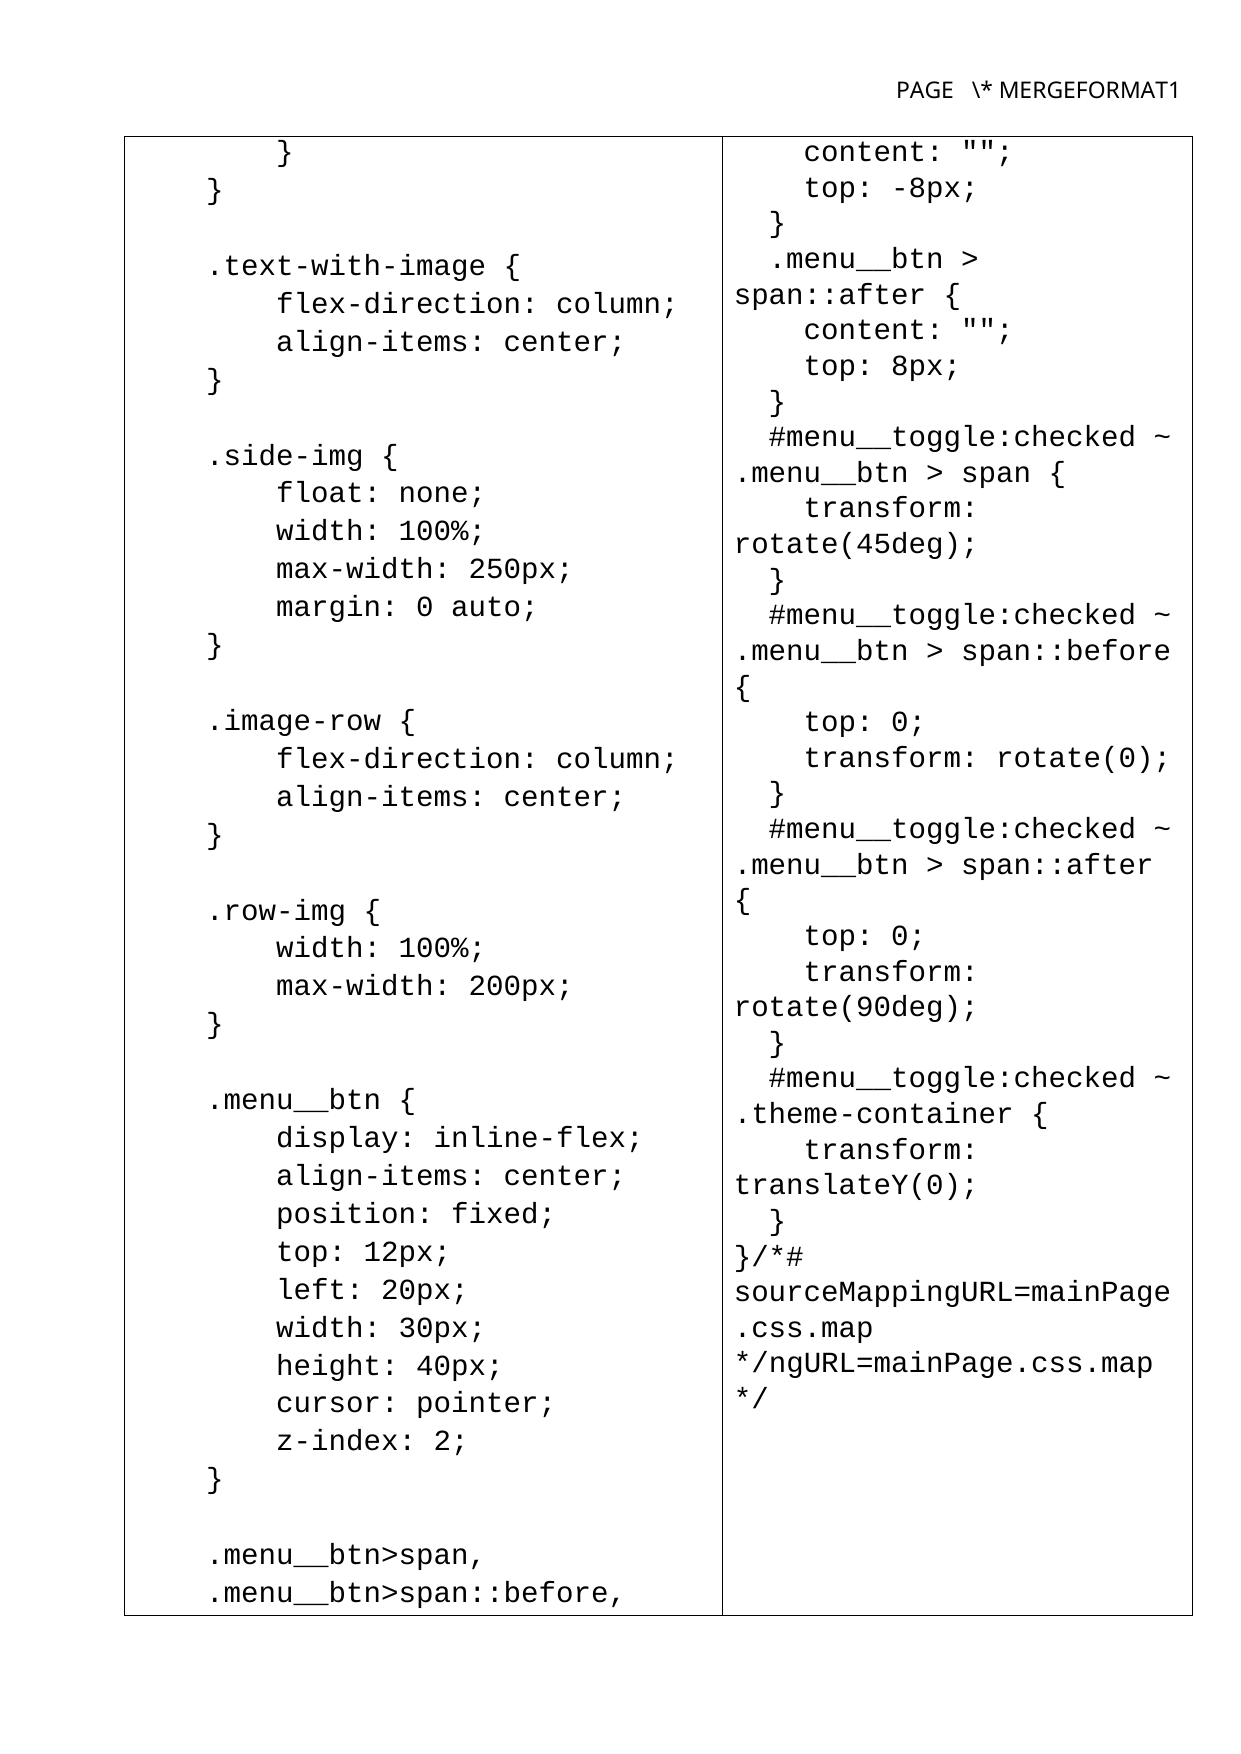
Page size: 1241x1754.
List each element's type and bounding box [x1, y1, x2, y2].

table_header [723, 137, 1192, 1615]
table_header [125, 137, 722, 1615]
